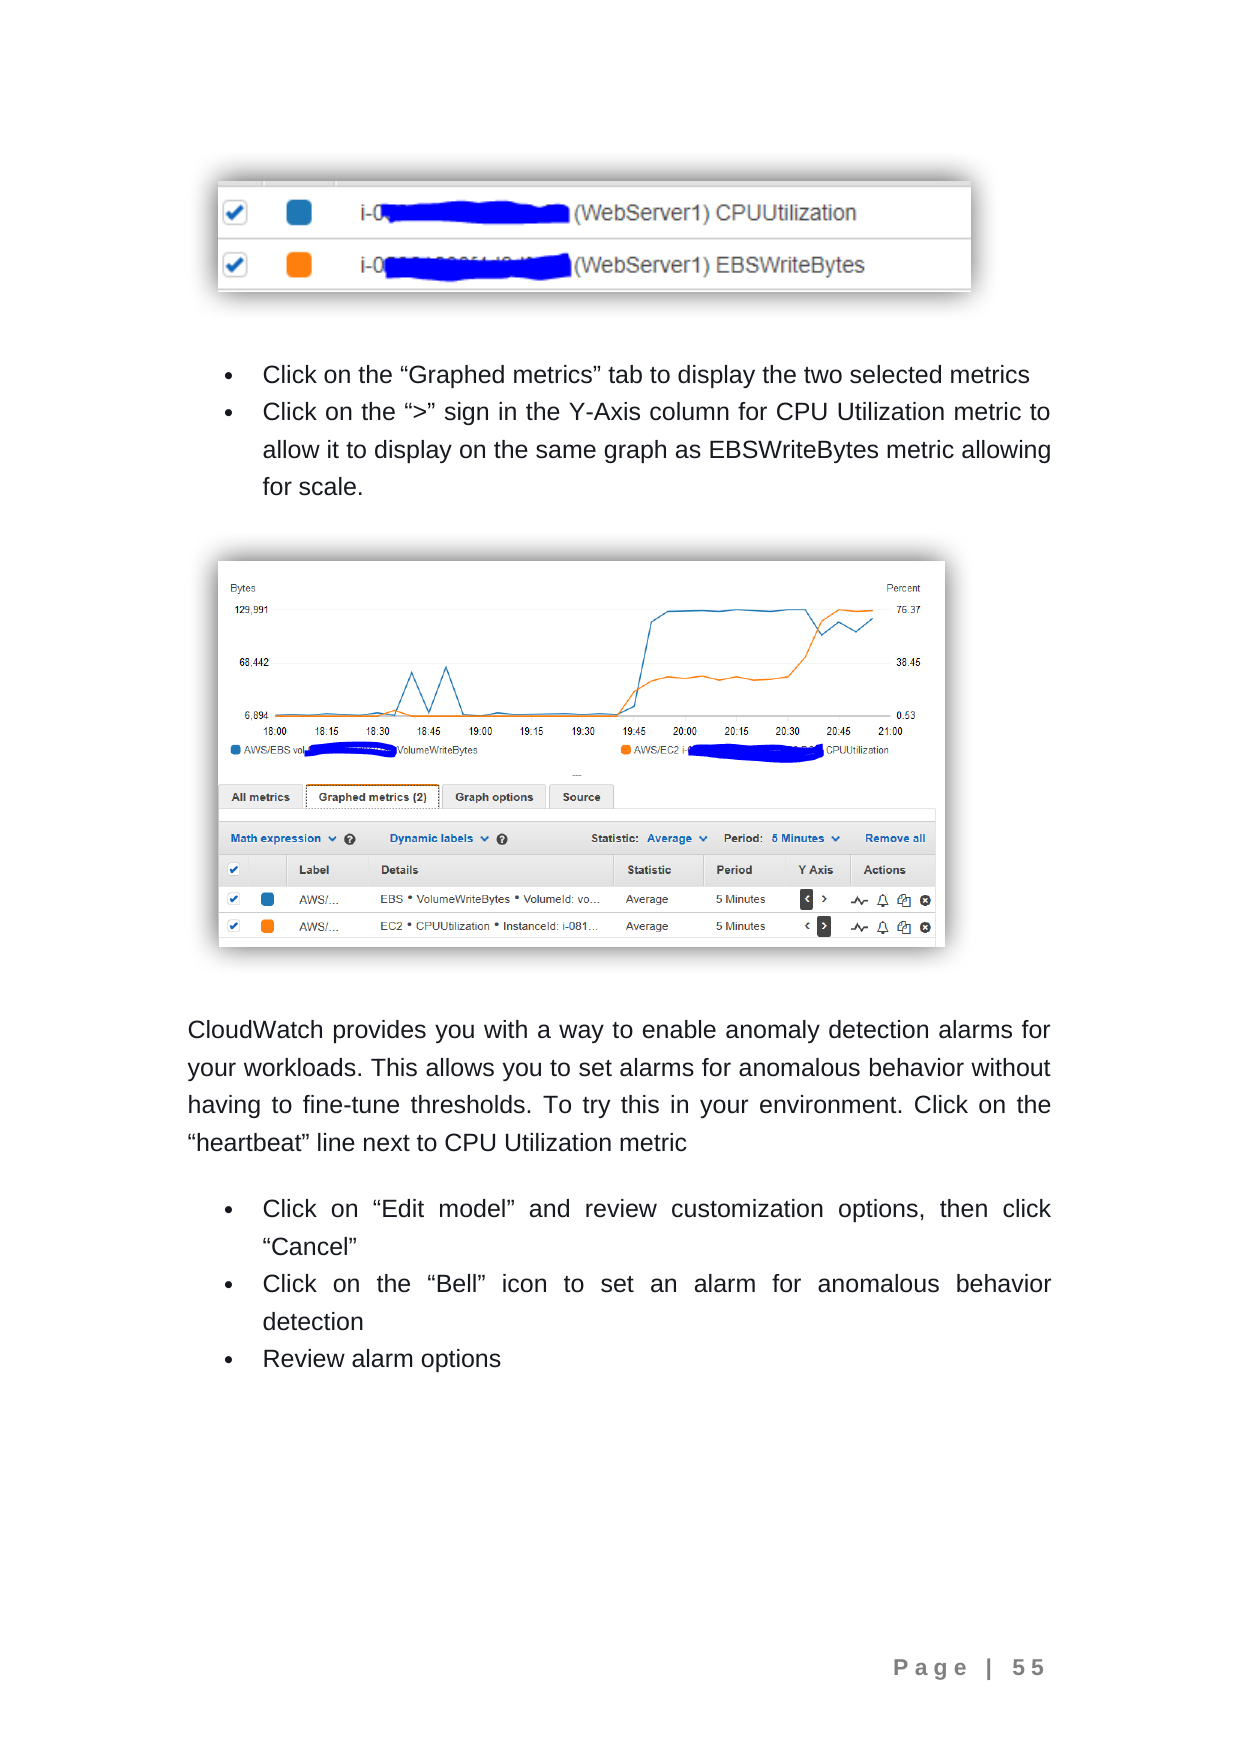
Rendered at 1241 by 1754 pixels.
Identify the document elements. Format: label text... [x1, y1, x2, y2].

list Click on “Edit model” and review customization options, then click “Cancel” [225, 1186, 1053, 1261]
text CloudWatch provides you with a way to enable anomaly detection alarms for your workloads. This allows you to set alarms for anomalous behavior without having to fine-tune thresholds. To try this in your environment. Click on the “heartbeat” line next to CPU Utilization metric [187, 1006, 1053, 1156]
list Review alarm options [225, 1336, 1053, 1373]
picture [218, 561, 945, 947]
list Click on the “Graphed metrics” tab to display the two selected metrics [225, 351, 1053, 389]
list Click on the “Bell” icon to set an alarm for anomalous behavior detection [225, 1261, 1053, 1336]
list Click on the “>” sign in the Y-Axis column for CPU Utilization metric to allow it to display on the same graph as EBSWriteBytes metric allowing for scale. [225, 389, 1053, 501]
picture [218, 181, 971, 292]
